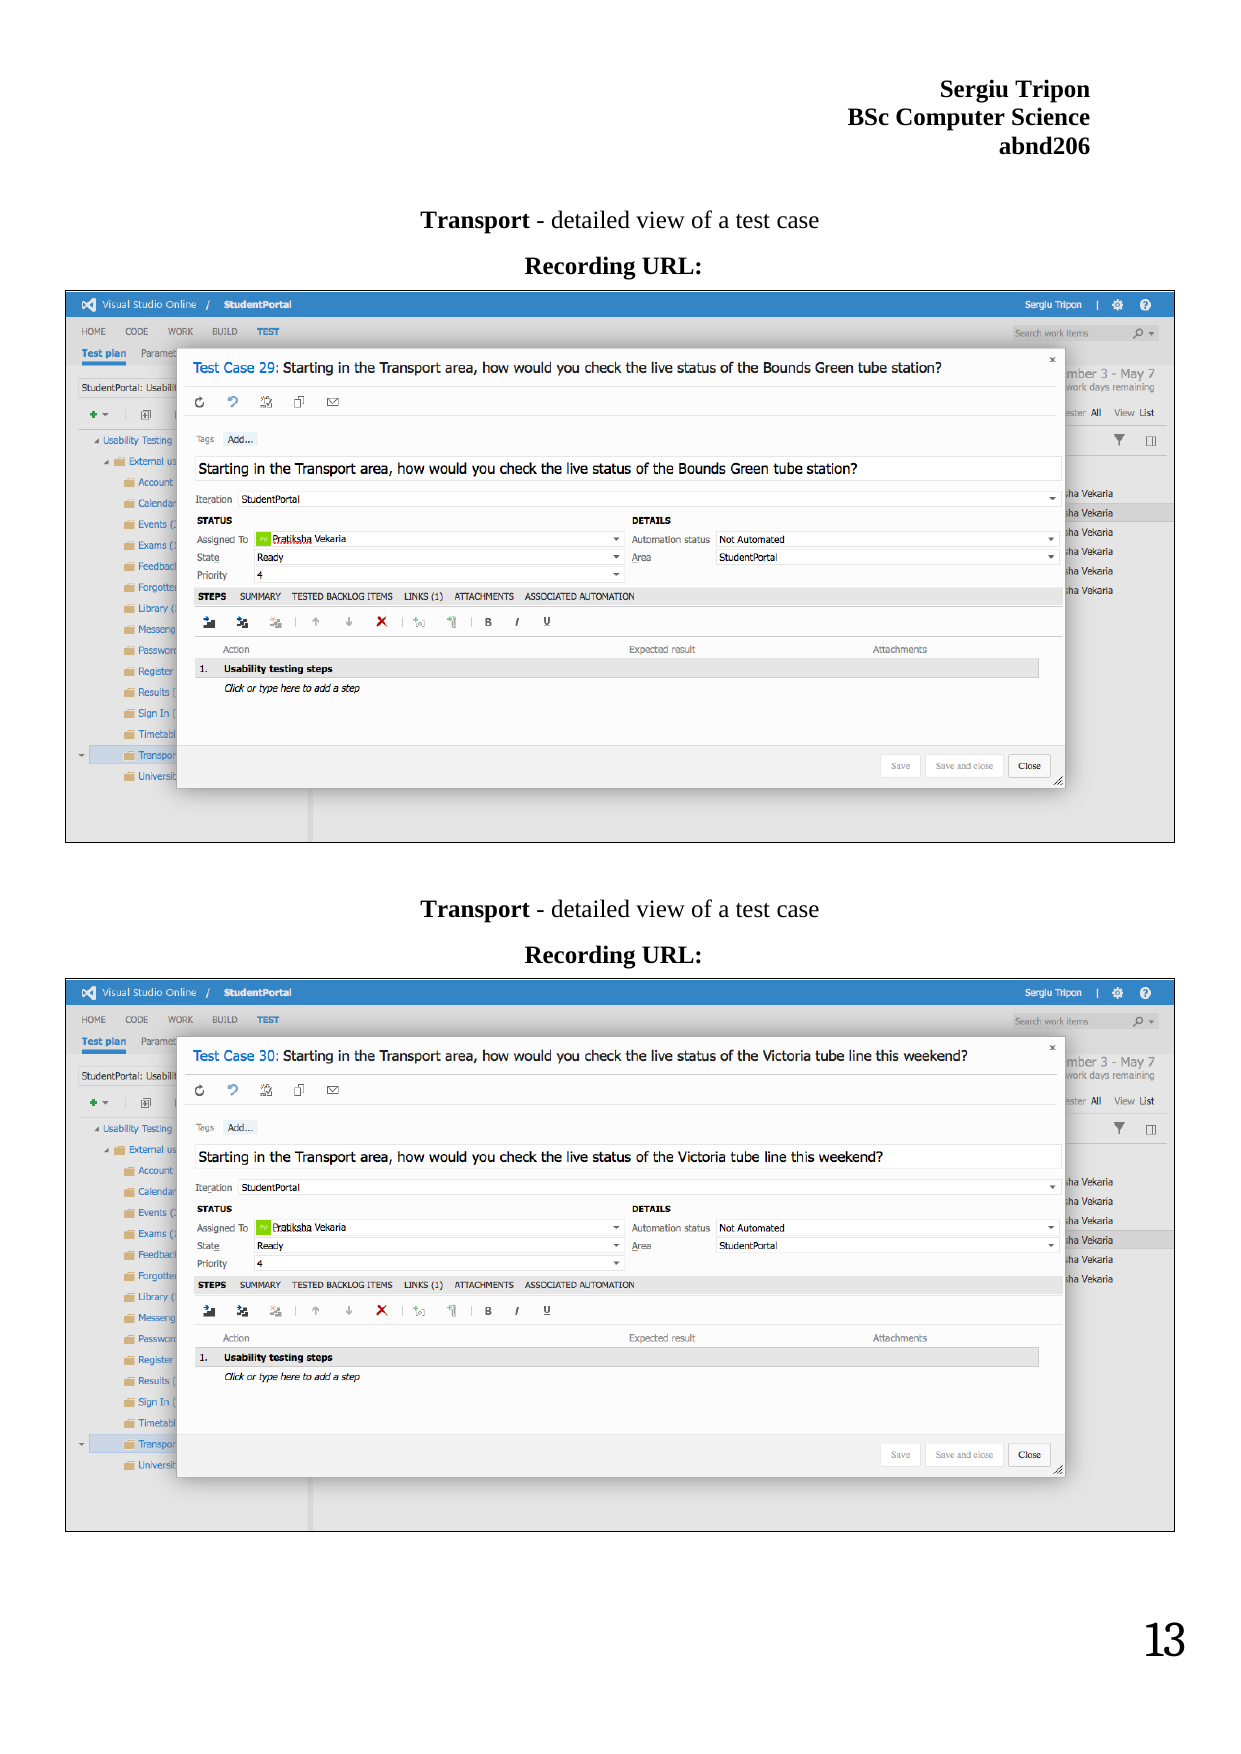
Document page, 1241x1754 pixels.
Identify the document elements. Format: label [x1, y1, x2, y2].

picture [66, 979, 1174, 1531]
picture [66, 291, 1174, 842]
